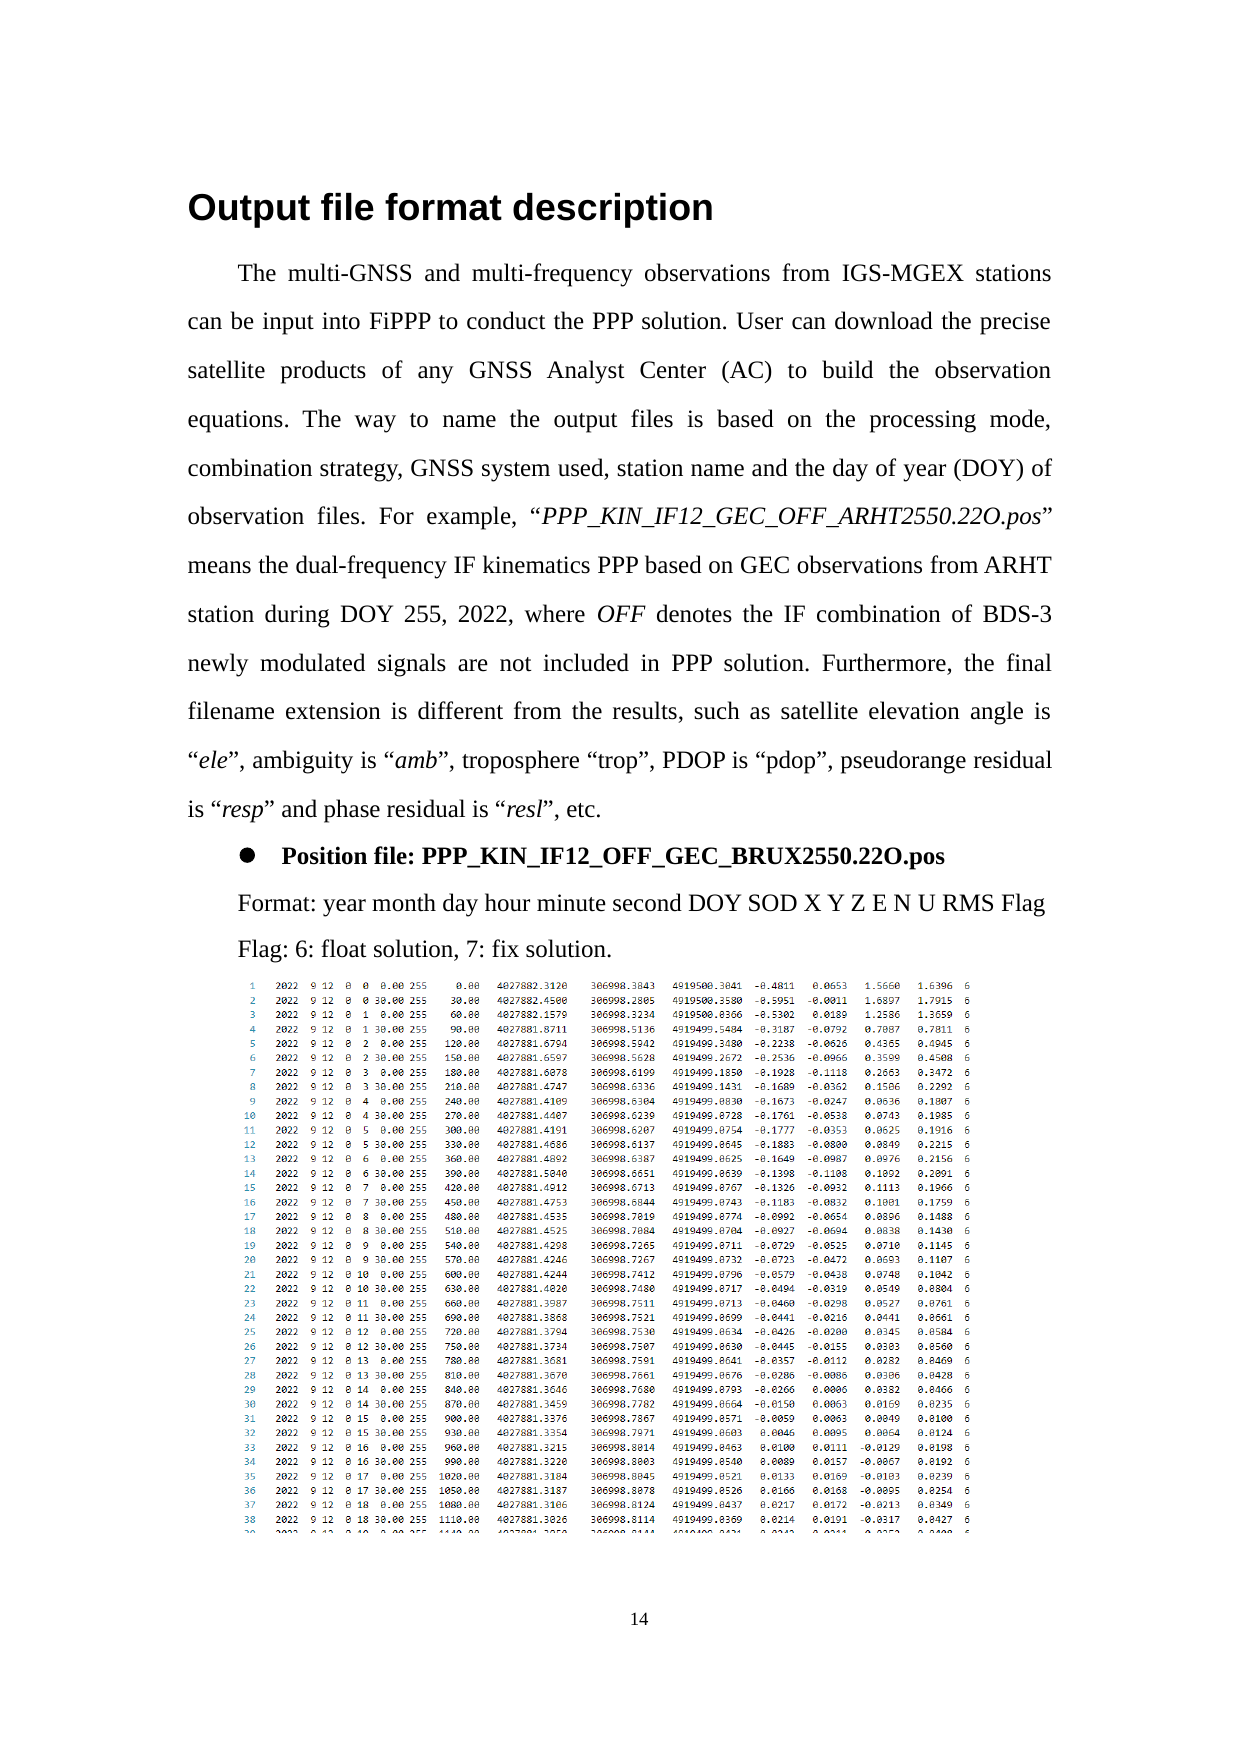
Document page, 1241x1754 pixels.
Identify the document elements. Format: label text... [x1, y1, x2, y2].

text The multi-GNSS and multi-frequency observations from IGS-MGEX stations can be input into FiPPP to conduct the PPP solution. User can download the precise satellite products of any GNSS Analyst Center (AC) to build the observation equations. The way to name the output files is based on the processing mode, combination strategy, GNSS system used, station name and the day of year (DOY) of observation files. For example, “PPP_KIN_IF12_GEC_OFF_ARHT2550.22O.pos” means the dual-frequency IF kinematics PPP based on GEC observations from ARHT station during DOY 255, 2022, where OFF denotes the IF combination of BDS-3 newly modulated signals are not included in PPP solution. Furthermore, the final filename extension is different from the results, such as satellite elevation angle is “ele”, ambiguity is “amb”, troposphere “trop”, PDOP is “pdop”, pseudorange residual is “resp” and phase residual is “resl”, etc. [187, 256, 1053, 824]
list Position file: PPP_KIN_IF12_OFF_GEC_BRUX2550.22O.pos [238, 839, 1053, 871]
text Format: year month day hour minute second DOY SOD X Y Z E N U RMS Flag [187, 886, 1053, 918]
text Flag: 6: float solution, 7: fix solution. [187, 933, 1053, 965]
text Output file format description [187, 174, 1053, 239]
picture [234, 979, 1006, 1533]
